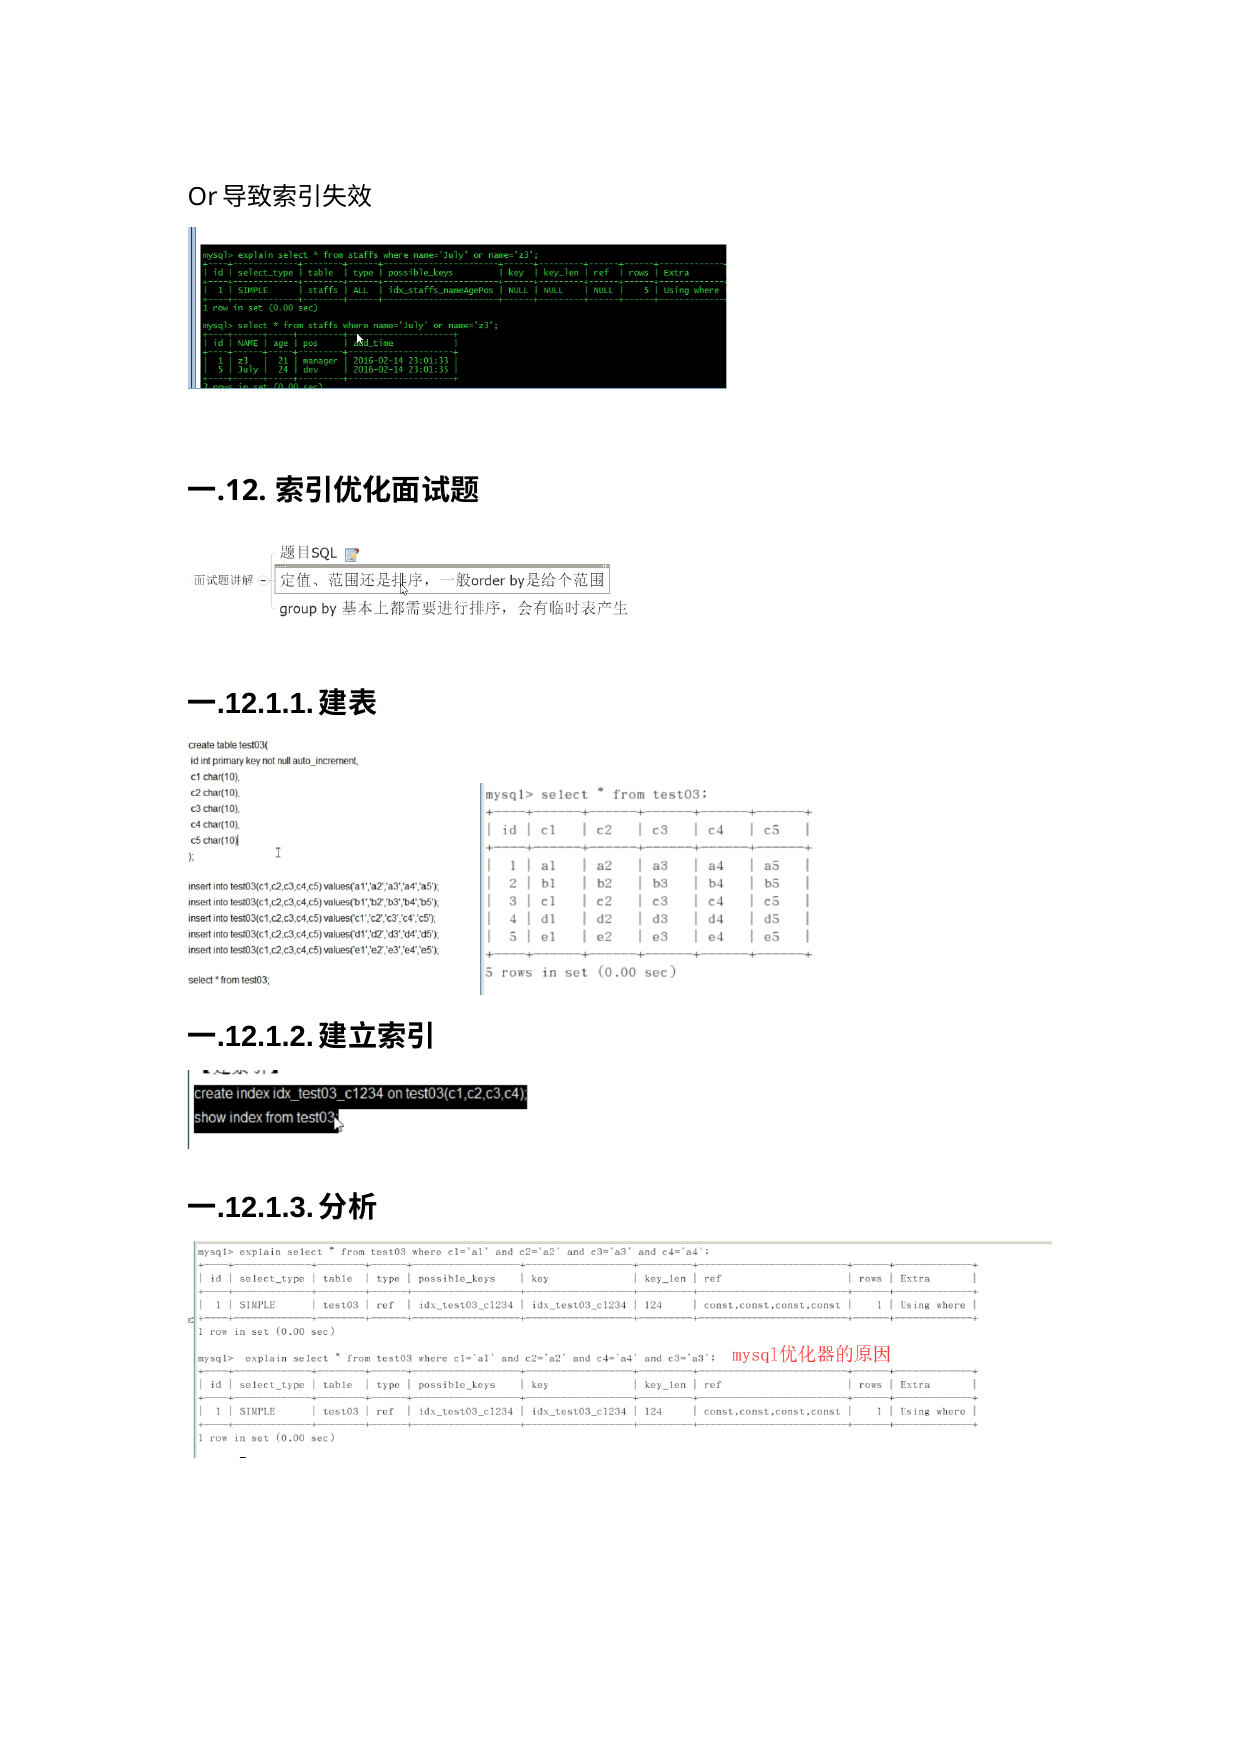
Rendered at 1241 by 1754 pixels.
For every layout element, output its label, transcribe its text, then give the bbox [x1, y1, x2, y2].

picture [187, 1070, 598, 1149]
subtitle 建表 [187, 668, 1053, 733]
text Or导致索引失效 [187, 162, 1053, 227]
picture [187, 227, 727, 389]
picture [187, 737, 851, 995]
subtitle 建立索引 [187, 1001, 1053, 1066]
picture [187, 533, 662, 637]
picture [187, 1241, 1052, 1458]
subtitle 分析 [187, 1172, 1053, 1237]
subtitle 索引优化面试题 [187, 484, 1053, 505]
